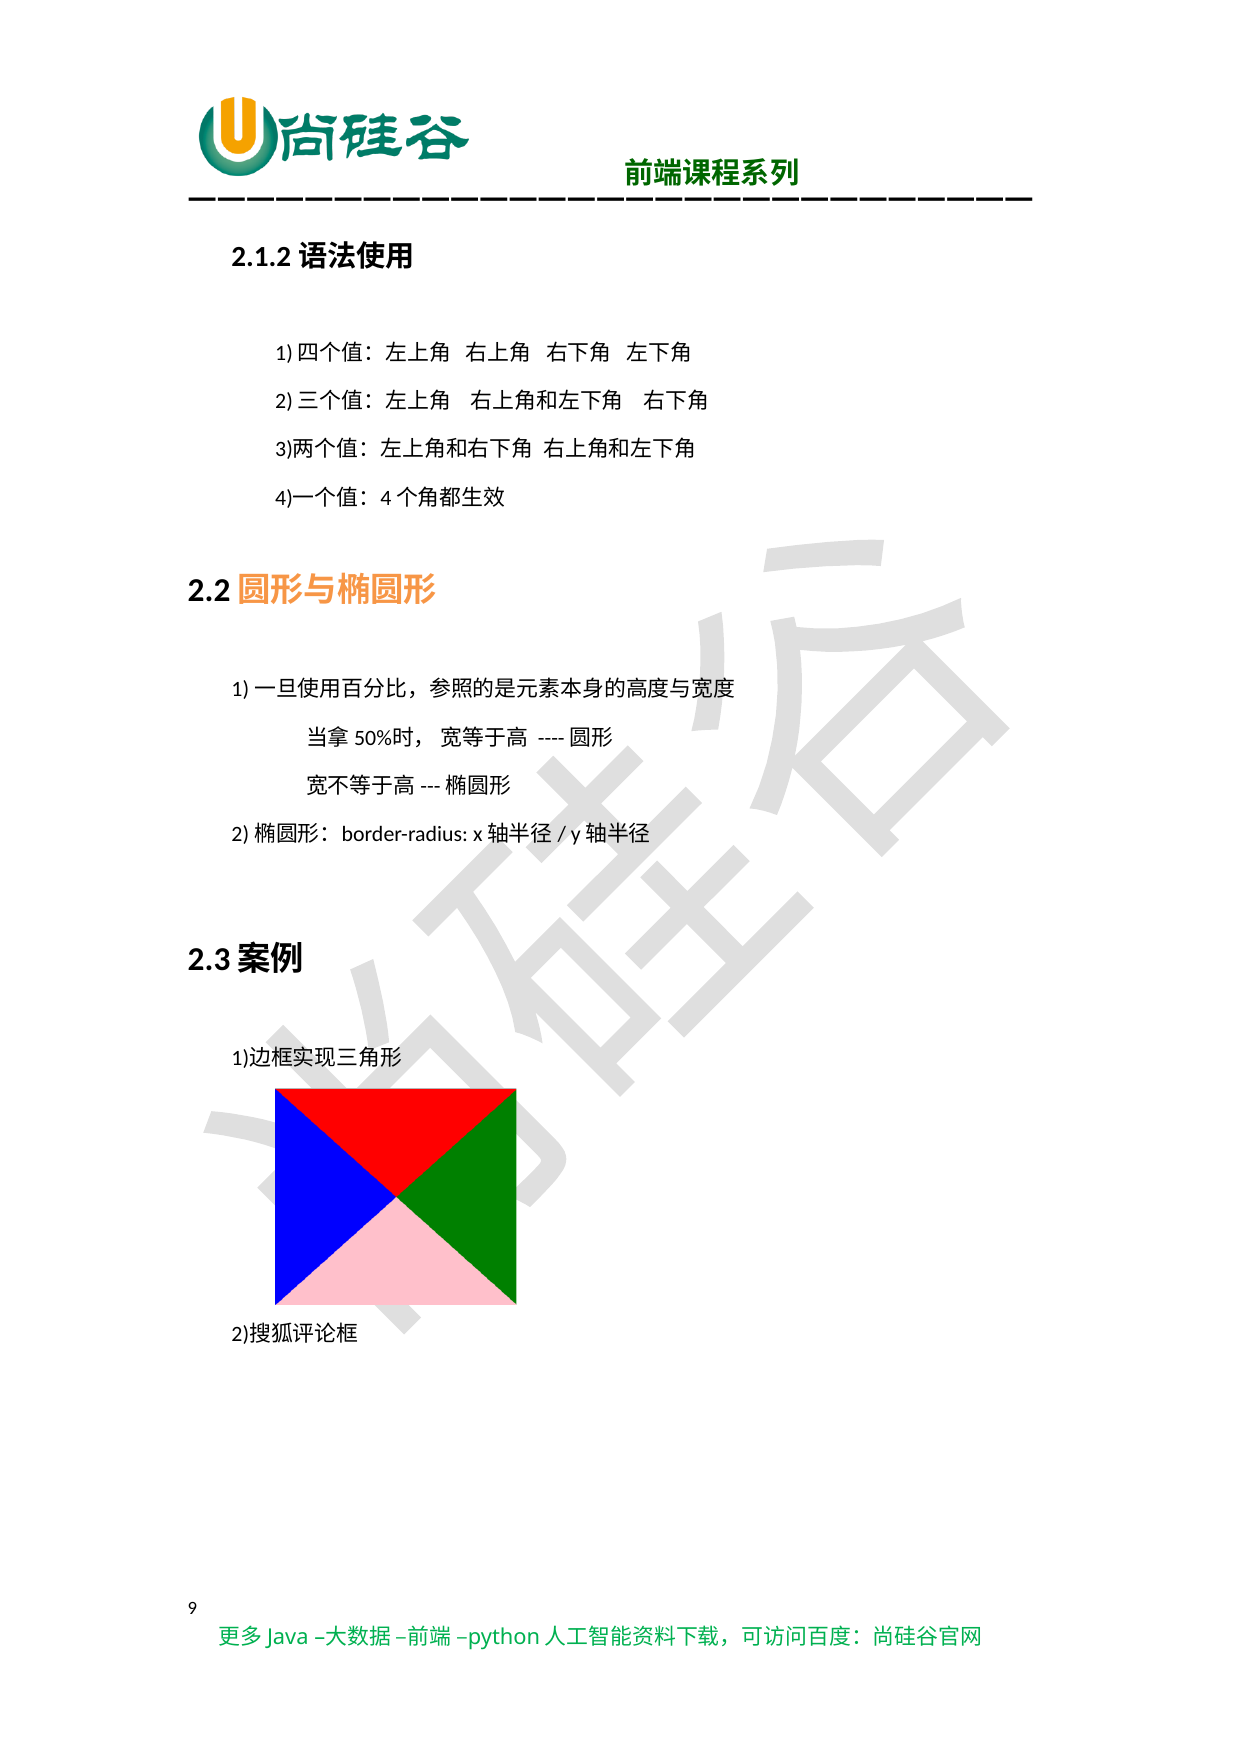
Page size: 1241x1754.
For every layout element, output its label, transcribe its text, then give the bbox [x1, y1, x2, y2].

text 4)一个值：4个角都生效 [231, 479, 1053, 512]
text 当拿50%时， 宽等于高 ---- 圆形 [187, 719, 1053, 752]
text 1) 一旦使用百分比，参照的是元素本身的高度与宽度 [187, 671, 1053, 703]
subtitle 2.3案例 [187, 924, 1053, 989]
text 2)搜狐评论框 [187, 1316, 1053, 1348]
text 3)两个值：左上角和右下角 右上角和左下角 [231, 431, 1053, 463]
text 宽不等于高 --- 椭圆形 [187, 767, 1053, 800]
text 1) 四个值：左上角 右上角 右下角 左下角 [231, 334, 1053, 367]
text 2) 椭圆形：border-radius: x轴半径 / y轴半径 [187, 816, 1053, 848]
subtitle 2.2圆形与椭圆形 [187, 555, 1053, 620]
subtitle 2.1.2 语法使用 [187, 221, 1053, 286]
text 1)边框实现三角形 [187, 1040, 1053, 1072]
picture [275, 1088, 517, 1305]
picture [187, 88, 476, 184]
text 2) 三个值：左上角 右上角和左下角 右下角 [231, 383, 1053, 415]
